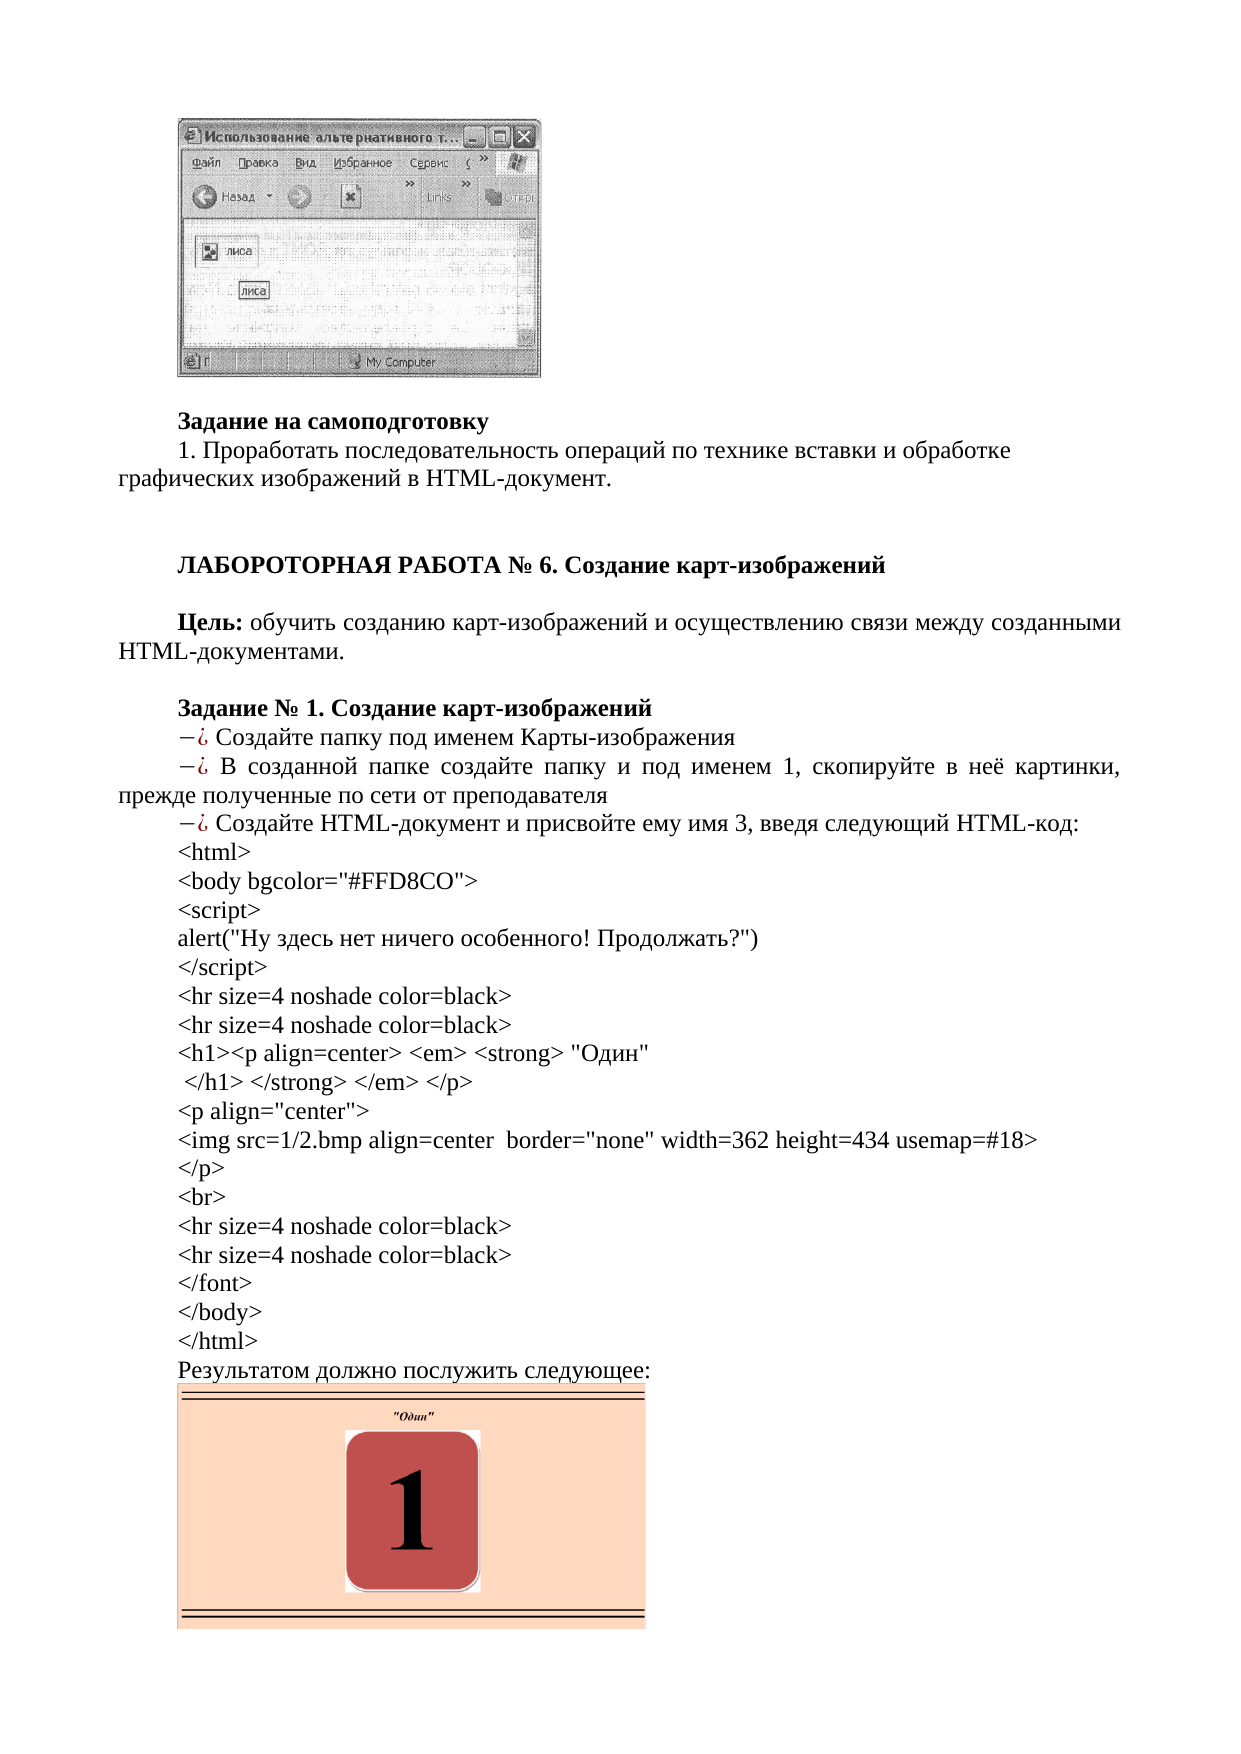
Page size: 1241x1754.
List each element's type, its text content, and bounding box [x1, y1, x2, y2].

text Создайте HTML-документ и присвойте ему имя 3, введя следующий HTML-код: [118, 808, 1122, 837]
text Создайте папку под именем Карты-изображения [118, 722, 1122, 751]
text Задание на самоподготовку [118, 406, 1122, 435]
text <hr size=4 noshade color=black> [118, 1240, 1122, 1268]
text <html> [118, 837, 1122, 866]
text <hr size=4 noshade color=black> [118, 1010, 1122, 1038]
text ЛАБОРОТОРНАЯ РАБОТА № 6. Создание карт-изображений [118, 550, 1122, 578]
text <img src=1/2.bmp align=center border="none" width=362 height=434 usemap=#18> [118, 1125, 1122, 1153]
text Цель: обучить созданию карт-изображений и осуществлению связи между созданными HTML-документами. [118, 607, 1122, 665]
text </script> [118, 952, 1122, 981]
text <script> [118, 895, 1122, 923]
picture [177, 118, 542, 378]
text 1. Проработать последовательность операций по технике вставки и обработке графических изображений в HTML-документ. [118, 435, 1122, 492]
text </h1> </strong> </em> </p> [118, 1067, 1122, 1096]
text Результатом должно послужить следующее: [118, 1355, 1122, 1383]
text <h1><p align=center> <em> <strong> "Один" [118, 1038, 1122, 1067]
text </font> [118, 1268, 1122, 1297]
text <hr size=4 noshade color=black> [118, 981, 1122, 1010]
text <body bgcolor="#FFD8CO"> [118, 866, 1122, 895]
text В созданной папке создайте папку и под именем 1, скопируйте в неё картинки, прежде полученные по сети от преподавателя [118, 751, 1122, 808]
text </p> [118, 1153, 1122, 1182]
text <hr size=4 noshade color=black> [118, 1211, 1122, 1240]
text Задание № 1. Создание карт-изображений [118, 693, 1122, 722]
text </body> [118, 1297, 1122, 1326]
text <p align="center"> [118, 1096, 1122, 1125]
text </html> [118, 1326, 1122, 1355]
text alert("Ну здесь нет ничего особенного! Продолжать?") [118, 923, 1122, 952]
picture [177, 1383, 646, 1629]
text <br> [118, 1182, 1122, 1211]
